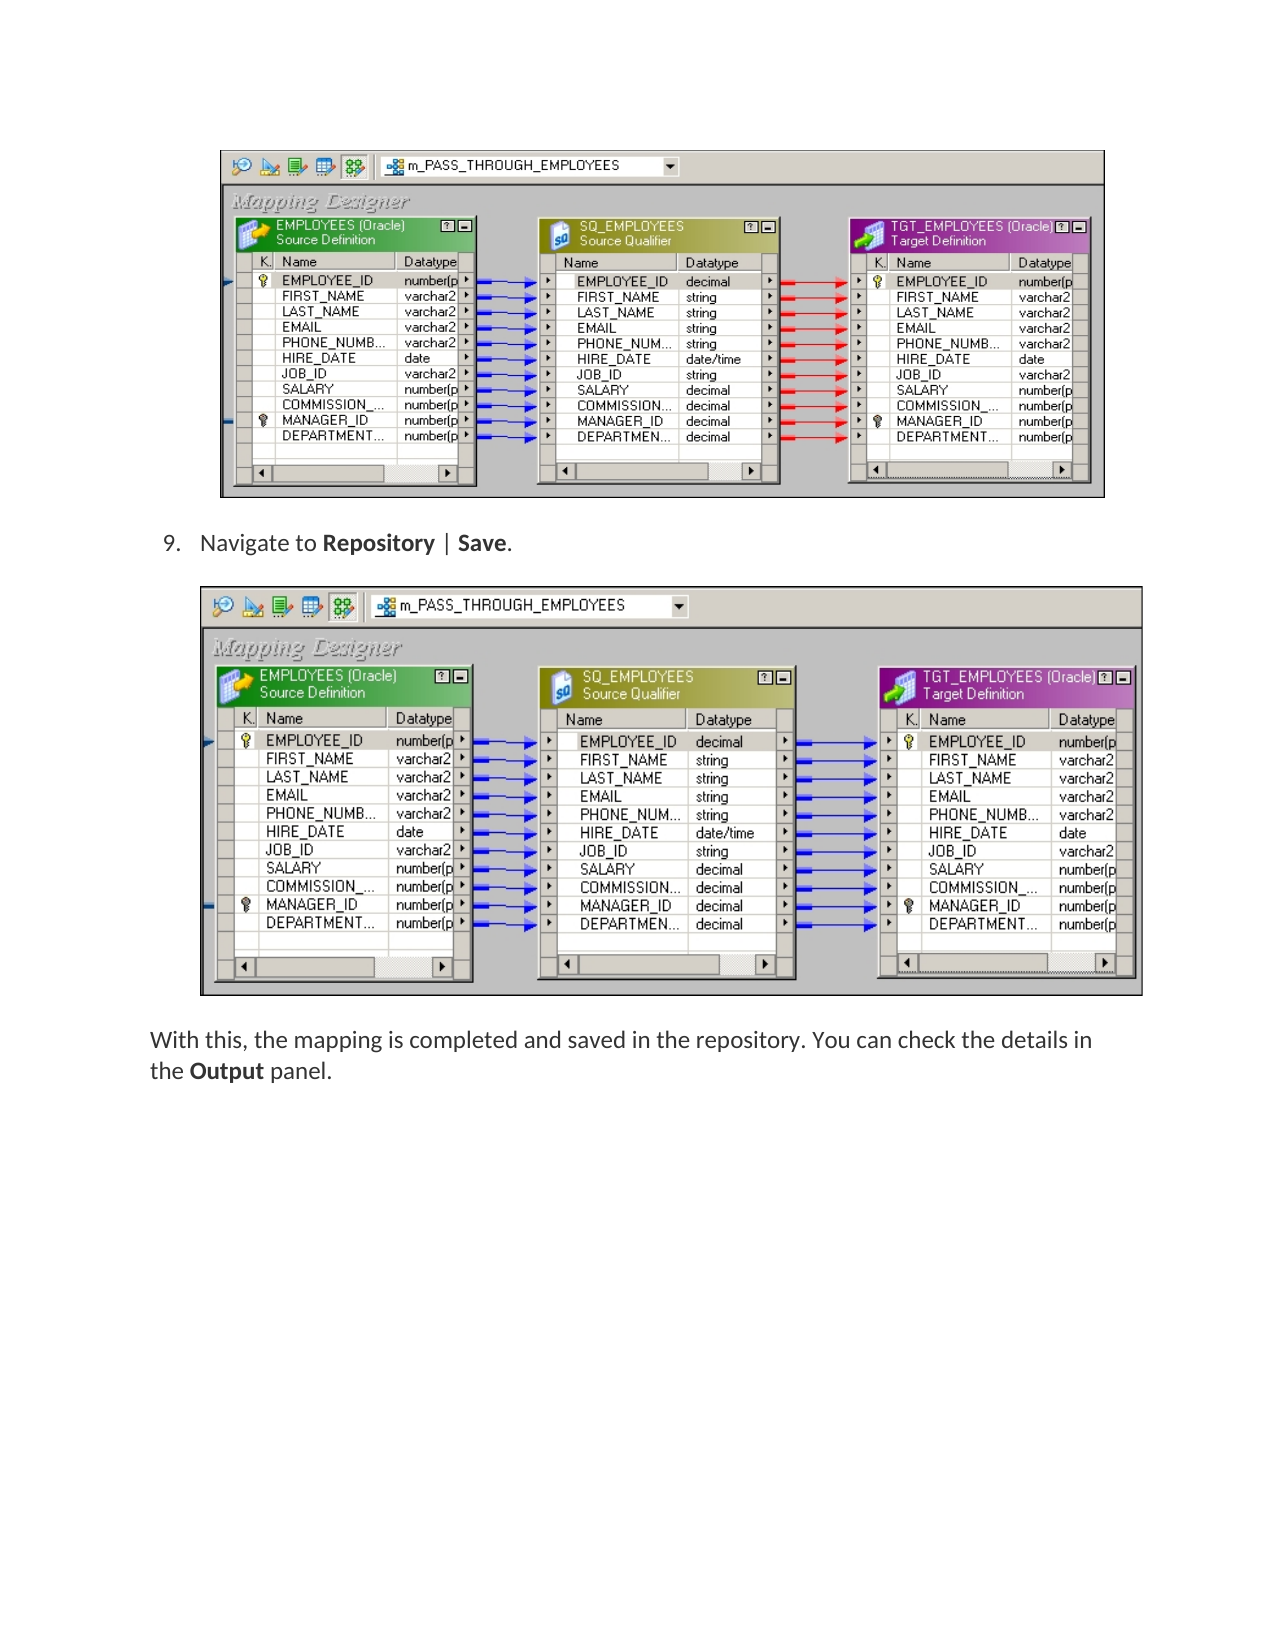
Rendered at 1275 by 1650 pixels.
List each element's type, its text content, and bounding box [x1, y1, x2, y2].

list Navigate to Repository | Save. [162, 527, 1125, 558]
picture [220, 150, 1105, 498]
picture [200, 586, 1143, 996]
text With this, the mapping is completed and saved in the repository. You can check the details in the Output panel. [150, 1024, 1125, 1085]
